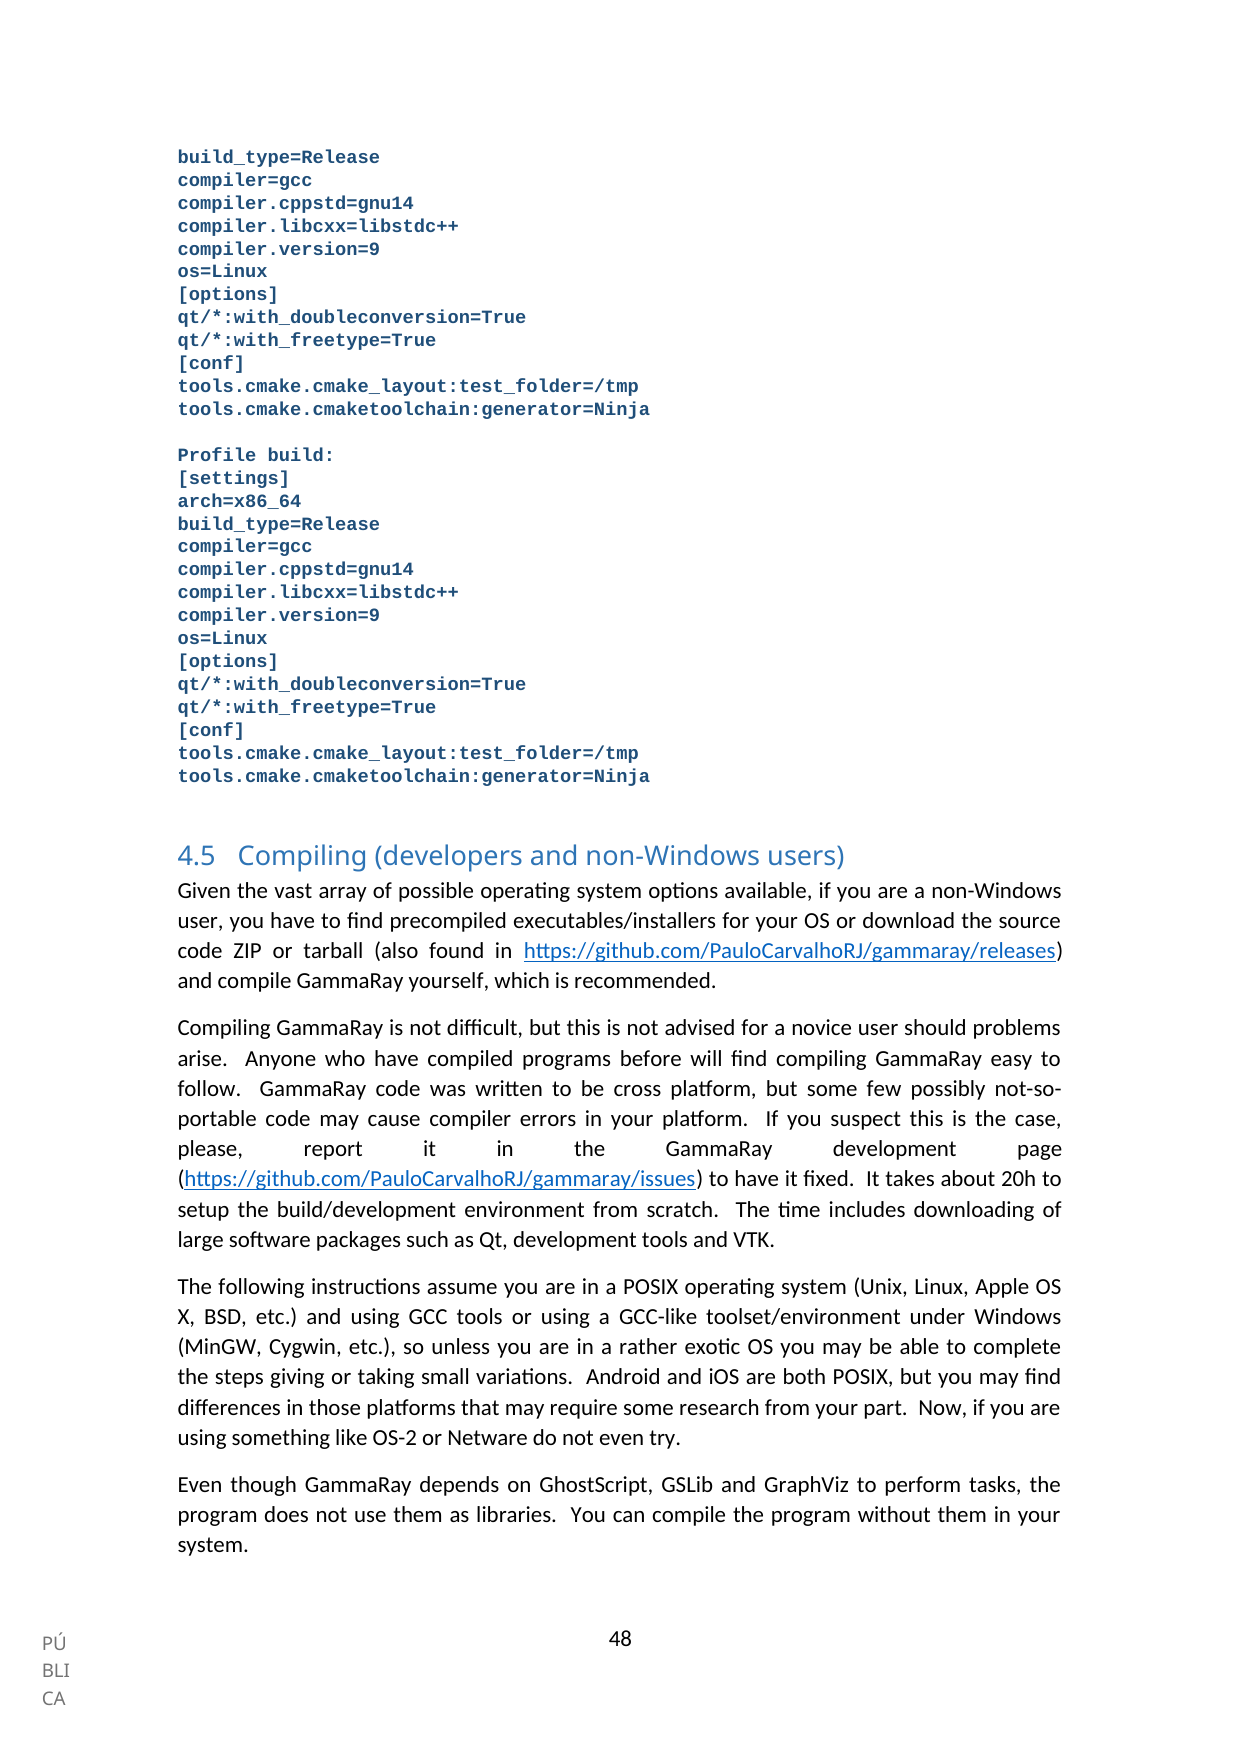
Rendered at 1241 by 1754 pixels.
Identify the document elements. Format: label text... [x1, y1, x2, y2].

text qt/*:with_doubleconversion=True [177, 308, 1063, 329]
text arch=x86_64 [177, 491, 1063, 513]
text compiler=gcc [177, 171, 1063, 192]
text compiler.cppstd=gnu14 [177, 560, 1063, 581]
text tools.cmake.cmaketoolchain:generator=Ninja [177, 400, 1063, 421]
text compiler.libcxx=libstdc++ [177, 216, 1063, 238]
text qt/*:with_doubleconversion=True [177, 675, 1063, 696]
text compiler.version=9 [177, 606, 1063, 627]
text qt/*:with_freetype=True [177, 331, 1063, 352]
text [options] [177, 285, 1063, 306]
text Given the vast array of possible operating system options available, if you are a non-Windows user, you have to find precompiled executables/installers for your OS or download the source code ZIP or tarball (also found in https://github.com/PauloCarvalhoRJ/gammaray/releases) and compile GammaRay yourself, which is recommended. [177, 876, 1063, 994]
text The following instructions assume you are in a POSIX operating system (Unix, Linux, Apple OS X, BSD, etc.) and using GCC tools or using a GCC-like toolset/environment under Windows (MinGW, Cygwin, etc.), so unless you are in a rather exotic OS you may be able to complete the steps giving or taking small variations. Android and iOS are both POSIX, but you may find differences in those platforms that may require some research from your part. Now, if you are using something like OS-2 or Netware do not even try. [177, 1272, 1063, 1451]
text build_type=Release [177, 514, 1063, 536]
text Even though GammaRay depends on GhostScript, GSLib and GraphViz to perform tasks, the program does not use them as libraries. You can compile the program without them in your system. [177, 1470, 1063, 1558]
text os=Linux [177, 262, 1063, 283]
text Profile build: [177, 446, 1063, 467]
text [conf] [177, 721, 1063, 742]
text compiler.cppstd=gnu14 [177, 193, 1063, 215]
text tools.cmake.cmake_layout:test_folder=/tmp [177, 377, 1063, 398]
text os=Linux [177, 629, 1063, 650]
text build_type=Release [177, 148, 1063, 169]
text tools.cmake.cmaketoolchain:generator=Ninja [177, 766, 1063, 788]
text compiler.version=9 [177, 239, 1063, 261]
text qt/*:with_freetype=True [177, 698, 1063, 719]
text [settings] [177, 468, 1063, 490]
text compiler.libcxx=libstdc++ [177, 583, 1063, 604]
text [options] [177, 652, 1063, 673]
text [conf] [177, 354, 1063, 375]
text compiler=gcc [177, 537, 1063, 558]
subtitle Compiling (developers and non-Windows users) [177, 836, 1063, 873]
text Compiling GammaRay is not difficult, but this is not advised for a novice user should problems arise. Anyone who have compiled programs before will find compiling GammaRay easy to follow. GammaRay code was written to be cross platform, but some few possibly not-so-portable code may cause compiler errors in your platform. If you suspect this is the case, please, report it in the GammaRay development page (https://github.com/PauloCarvalhoRJ/gammaray/issues) to have it fixed. It takes about 20h to setup the build/development environment from scratch. The time includes downloading of large software packages such as Qt, development tools and VTK. [177, 1013, 1063, 1253]
text tools.cmake.cmake_layout:test_folder=/tmp [177, 743, 1063, 765]
